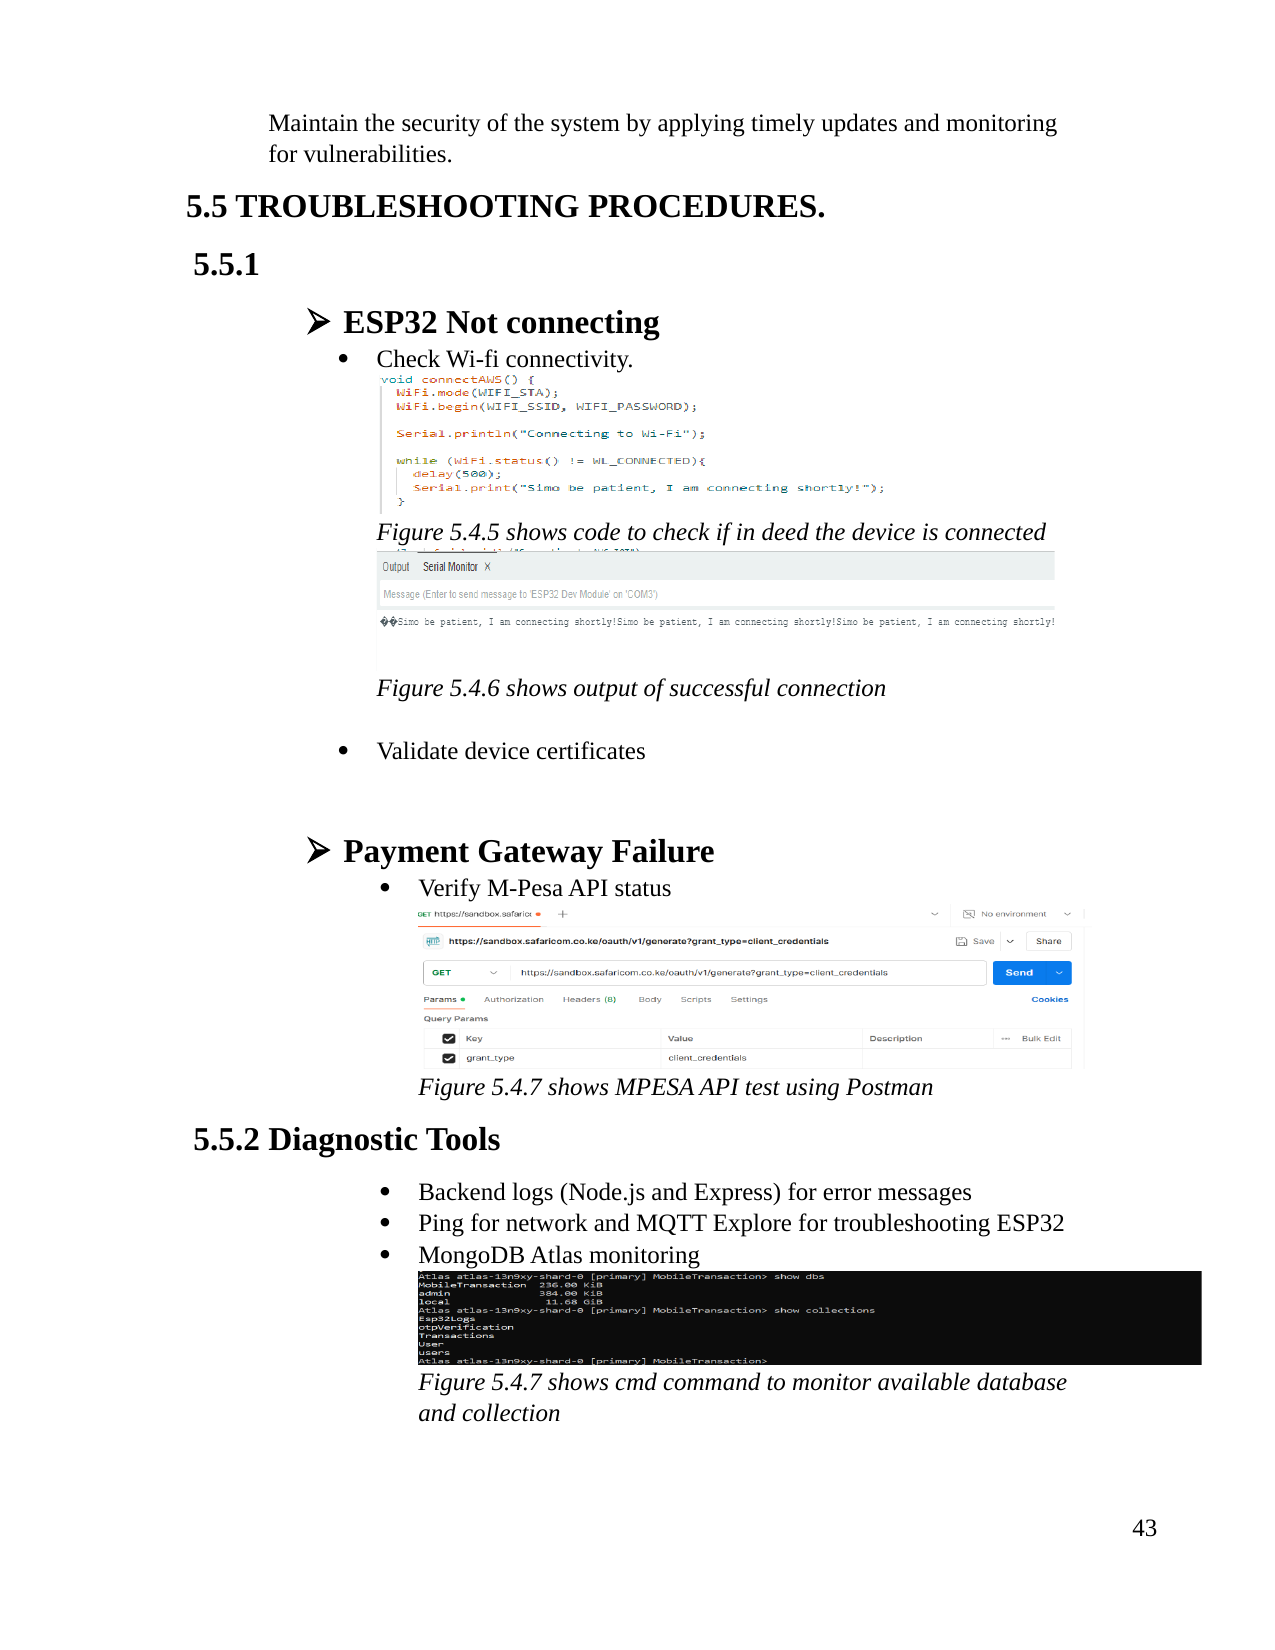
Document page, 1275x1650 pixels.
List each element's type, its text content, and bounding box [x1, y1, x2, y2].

list Figure 5.4.7 shows MPESA API test using Postman [418, 1072, 1082, 1101]
text 5.5.2 Diagnostic Tools [119, 1119, 1082, 1157]
list Figure 5.4.6 shows output of successful connection [376, 673, 1082, 702]
list Backend logs (Node.js and Express) for error messages [381, 1177, 1082, 1206]
text 5.5 TROUBLESHOOTING PROCEDURES. [118, 187, 1082, 225]
list Verify M-Pesa API status [381, 873, 1082, 902]
list Payment Gateway Failure [306, 831, 1082, 869]
picture [376, 548, 1055, 671]
list Validate device certificates [339, 736, 1082, 765]
picture [418, 904, 1092, 1069]
list Check Wi-fi connectivity. [339, 344, 1082, 373]
text Maintain the security of the system by applying timely updates and monitoring for vulnerabilities. [268, 108, 1082, 168]
picture [376, 375, 1046, 514]
list Ping for network and MQTT Explore for troubleshooting ESP32 [381, 1208, 1082, 1237]
picture [418, 1271, 1202, 1365]
list Figure 5.4.5 shows code to check if in deed the device is connected [376, 517, 1082, 546]
list Figure 5.4.7 shows cmd command to monitor available database and collection [418, 1367, 1082, 1427]
text 5.5.1 [118, 244, 1082, 283]
list ESP32 Not connecting [306, 302, 1082, 341]
